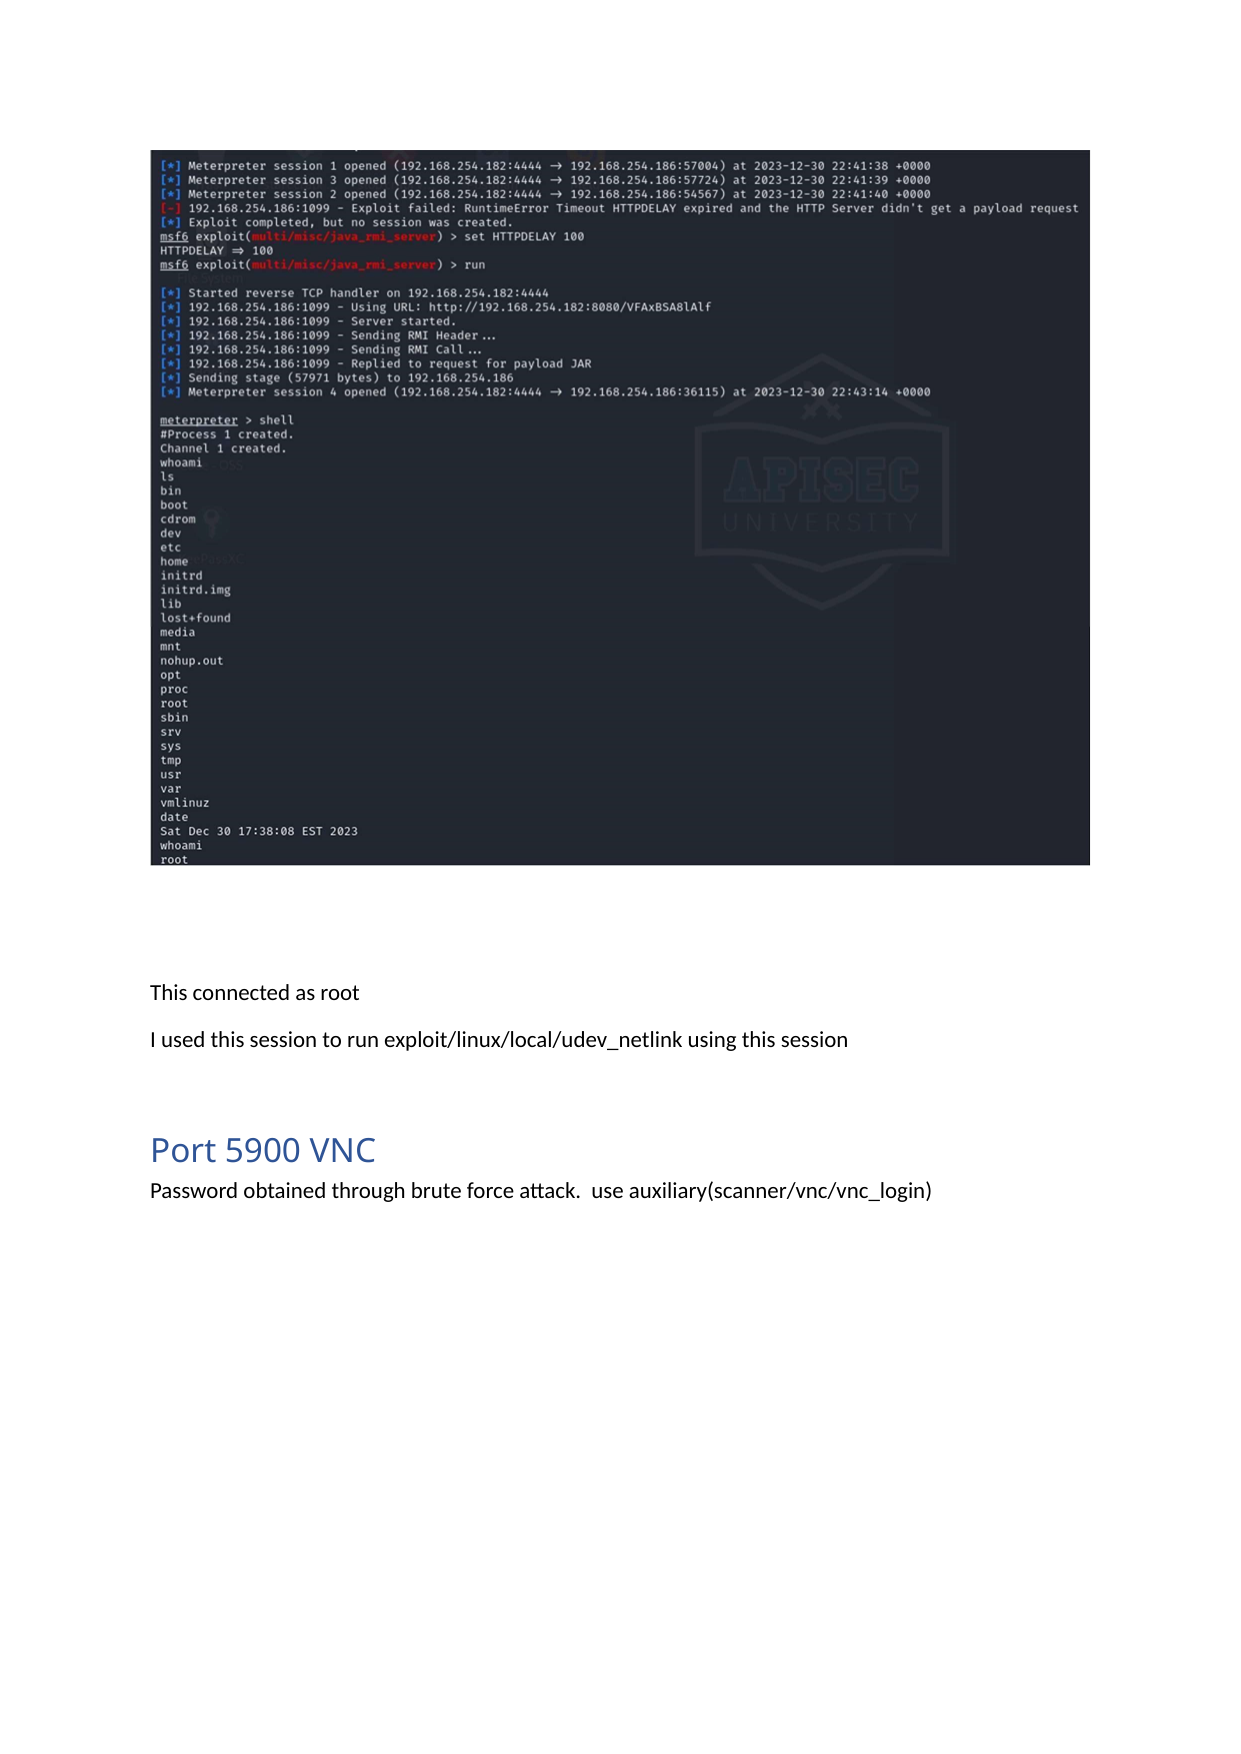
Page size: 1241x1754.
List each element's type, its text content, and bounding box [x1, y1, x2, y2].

picture [150, 150, 1091, 866]
text Password obtained through brute force attack. use auxiliary(scanner/vnc/vnc_login) [150, 1176, 1090, 1204]
text I used this session to run exploit/linux/local/udev_netlink using this session [150, 1025, 1090, 1053]
text This connected as root [150, 978, 1090, 1006]
subtitle Port 5900 VNC [150, 1127, 1090, 1172]
